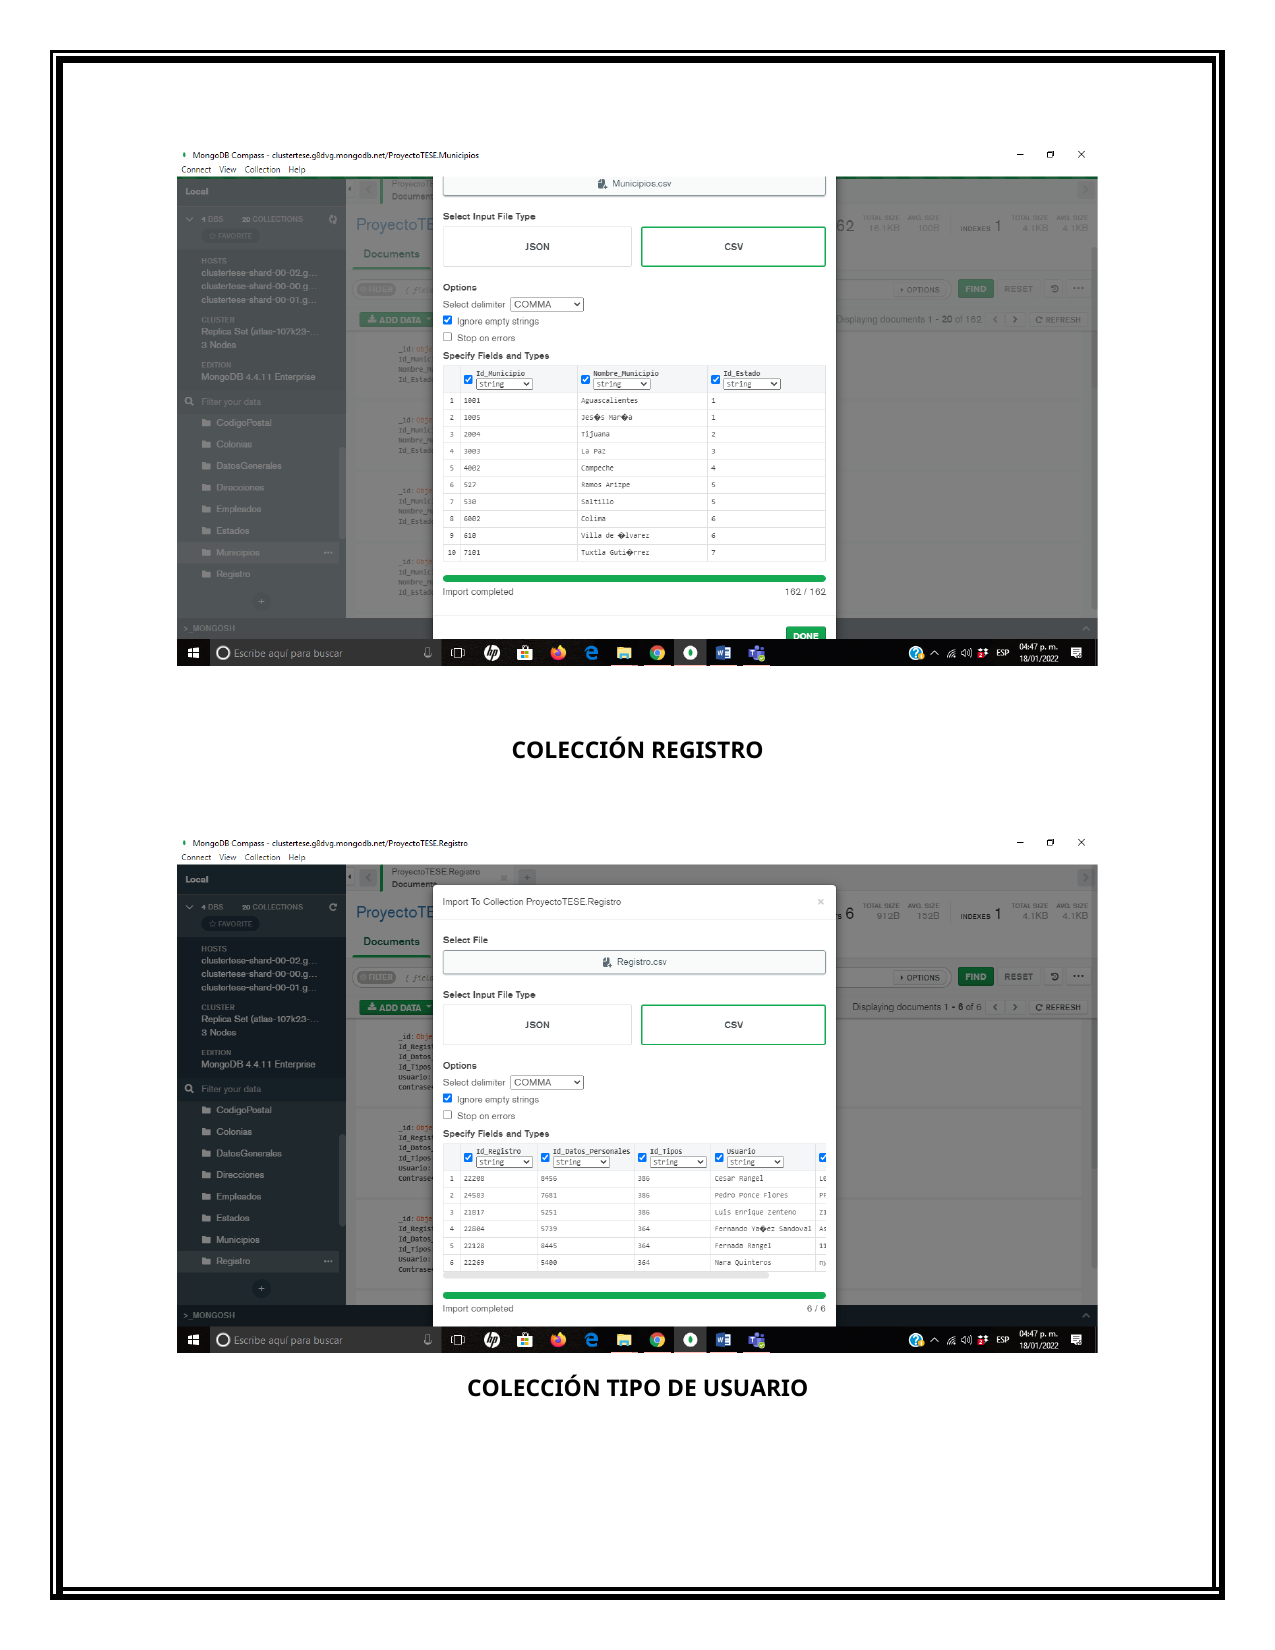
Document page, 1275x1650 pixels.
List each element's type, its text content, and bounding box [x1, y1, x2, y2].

text COLECCIÓN REGISTRO [177, 734, 1098, 766]
picture [177, 835, 1098, 1353]
text COLECCIÓN TIPO DE USUARIO [177, 1372, 1098, 1403]
picture [177, 147, 1098, 666]
